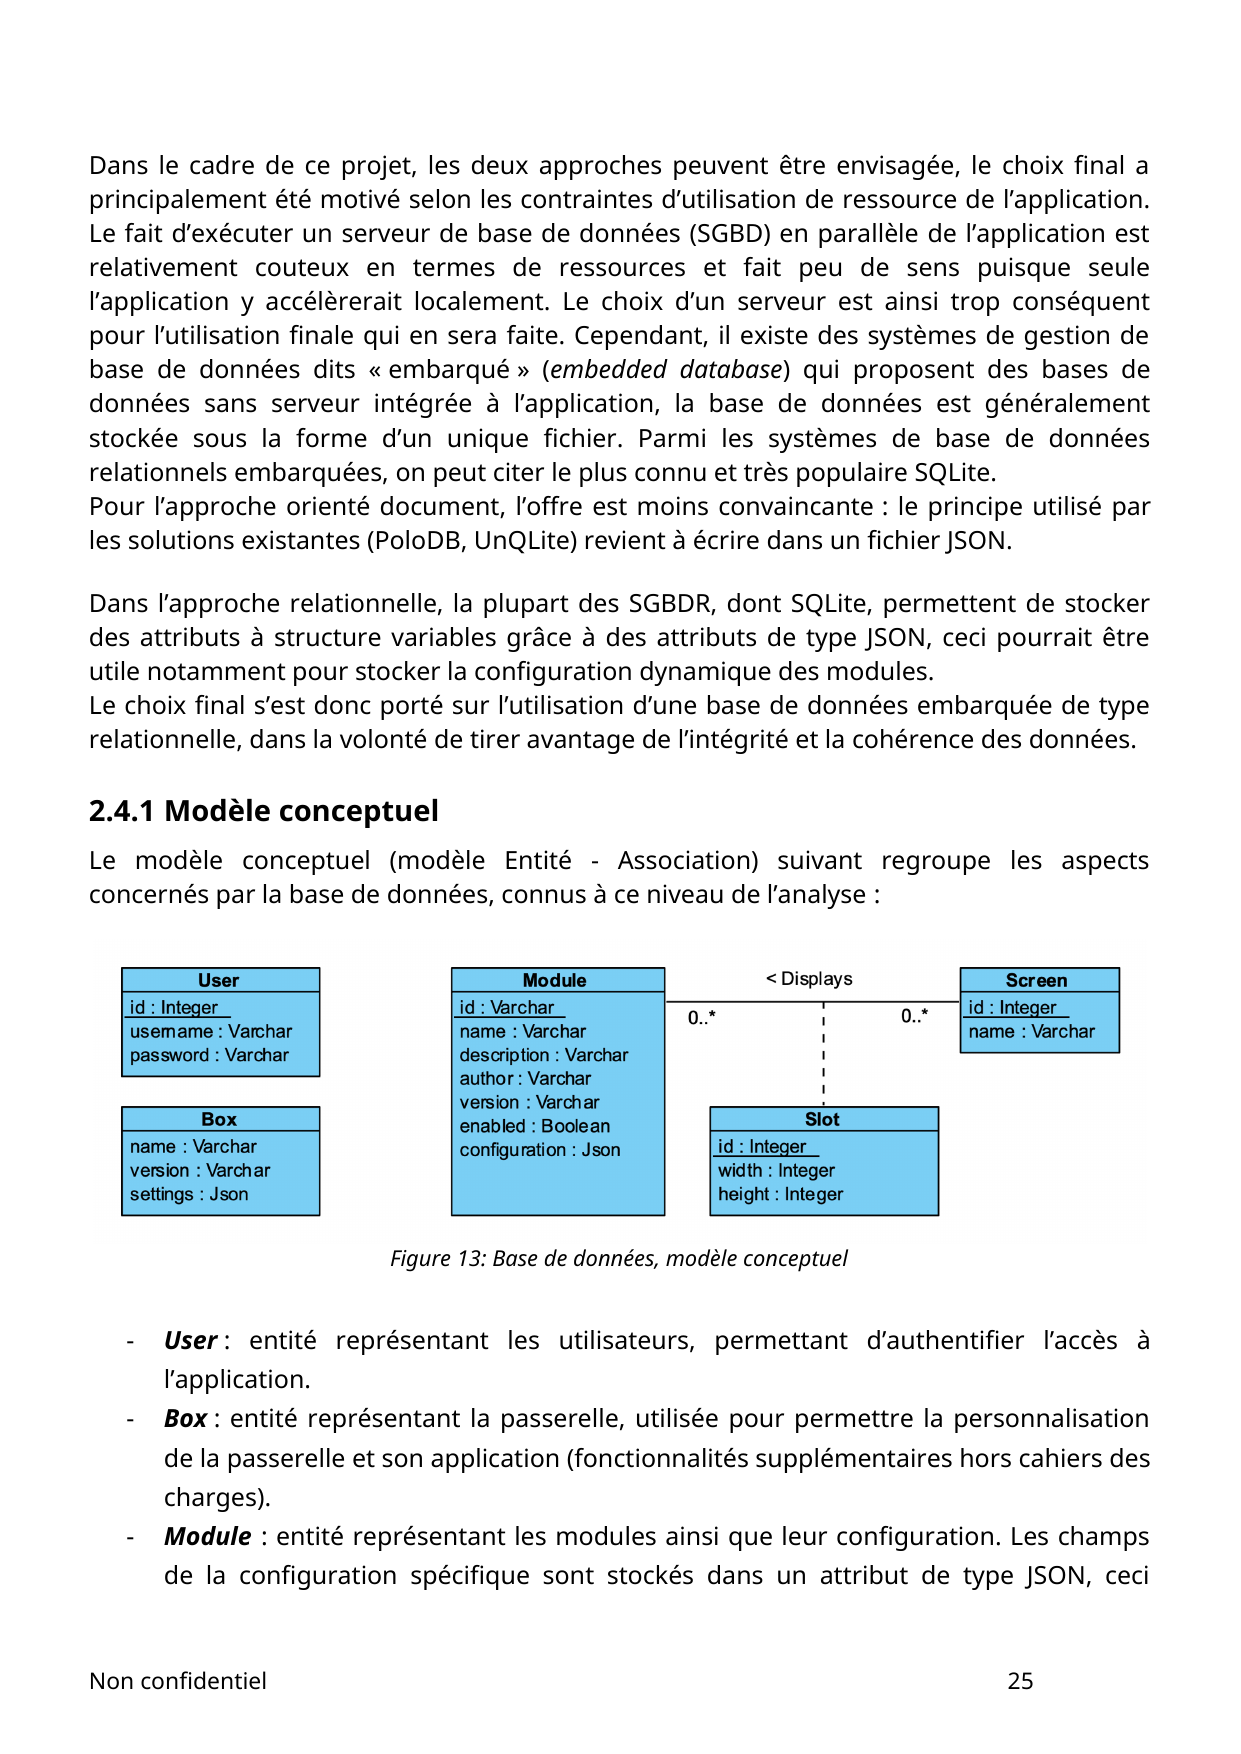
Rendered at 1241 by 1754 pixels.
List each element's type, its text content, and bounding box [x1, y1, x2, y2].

list User : entité représentant les utilisateurs, permettant d’authentifier l’accès à l’application. [126, 1323, 1152, 1396]
text Figure 13: Base de données, modèle conceptuel [89, 1243, 1152, 1273]
text Dans l’approche relationnelle, la plupart des SGBDR, dont SQLite, permettent de stocker des attributs à structure variables grâce à des attributs de type JSON, ceci pourrait être utile notamment pour stocker la configuration dynamique des modules. [89, 585, 1152, 687]
list Box : entité représentant la passerelle, utilisée pour permettre la personnalisation de la passerelle et son application (fonctionnalités supplémentaires hors cahiers des charges). [126, 1401, 1152, 1513]
subtitle Modèle conceptuel [89, 790, 1152, 830]
text Le choix final s’est donc porté sur l’utilisation d’une base de données embarquée de type relationnelle, dans la volonté de tirer avantage de l’intégrité et la cohérence des données. [89, 687, 1152, 756]
text Dans le cadre de ce projet, les deux approches peuvent être envisagée, le choix final a principalement été motivé selon les contraintes d’utilisation de ressource de l’application. Le fait d’exécuter un serveur de base de données (SGBD) en parallèle de l’application est relativement couteux en termes de ressources et fait peu de sens puisque seule l’application y accélèrerait localement. Le choix d’un serveur est ainsi trop conséquent pour l’utilisation finale qui en sera faite. Cependant, il existe des systèmes de gestion de base de données dits « embarqué » (embedded database) qui proposent des bases de données sans serveur intégrée à l’application, la base de données est généralement stockée sous la forme d’un unique fichier. Parmi les systèmes de base de données relationnels embarquées, on peut citer le plus connu et très populaire SQLite. [89, 148, 1152, 488]
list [126, 1519, 1152, 1592]
text Pour l’approche orienté document, l’offre est moins convaincante : le principe utilisé par les solutions existantes (PoloDB, UnQLite) revient à écrire dans un fichier JSON. [89, 488, 1152, 556]
text Le modèle conceptuel (modèle Entité - Association) suivant regroupe les aspects concernés par la base de données, connus à ce niveau de l’analyse : [89, 842, 1152, 911]
picture [93, 939, 1148, 1244]
